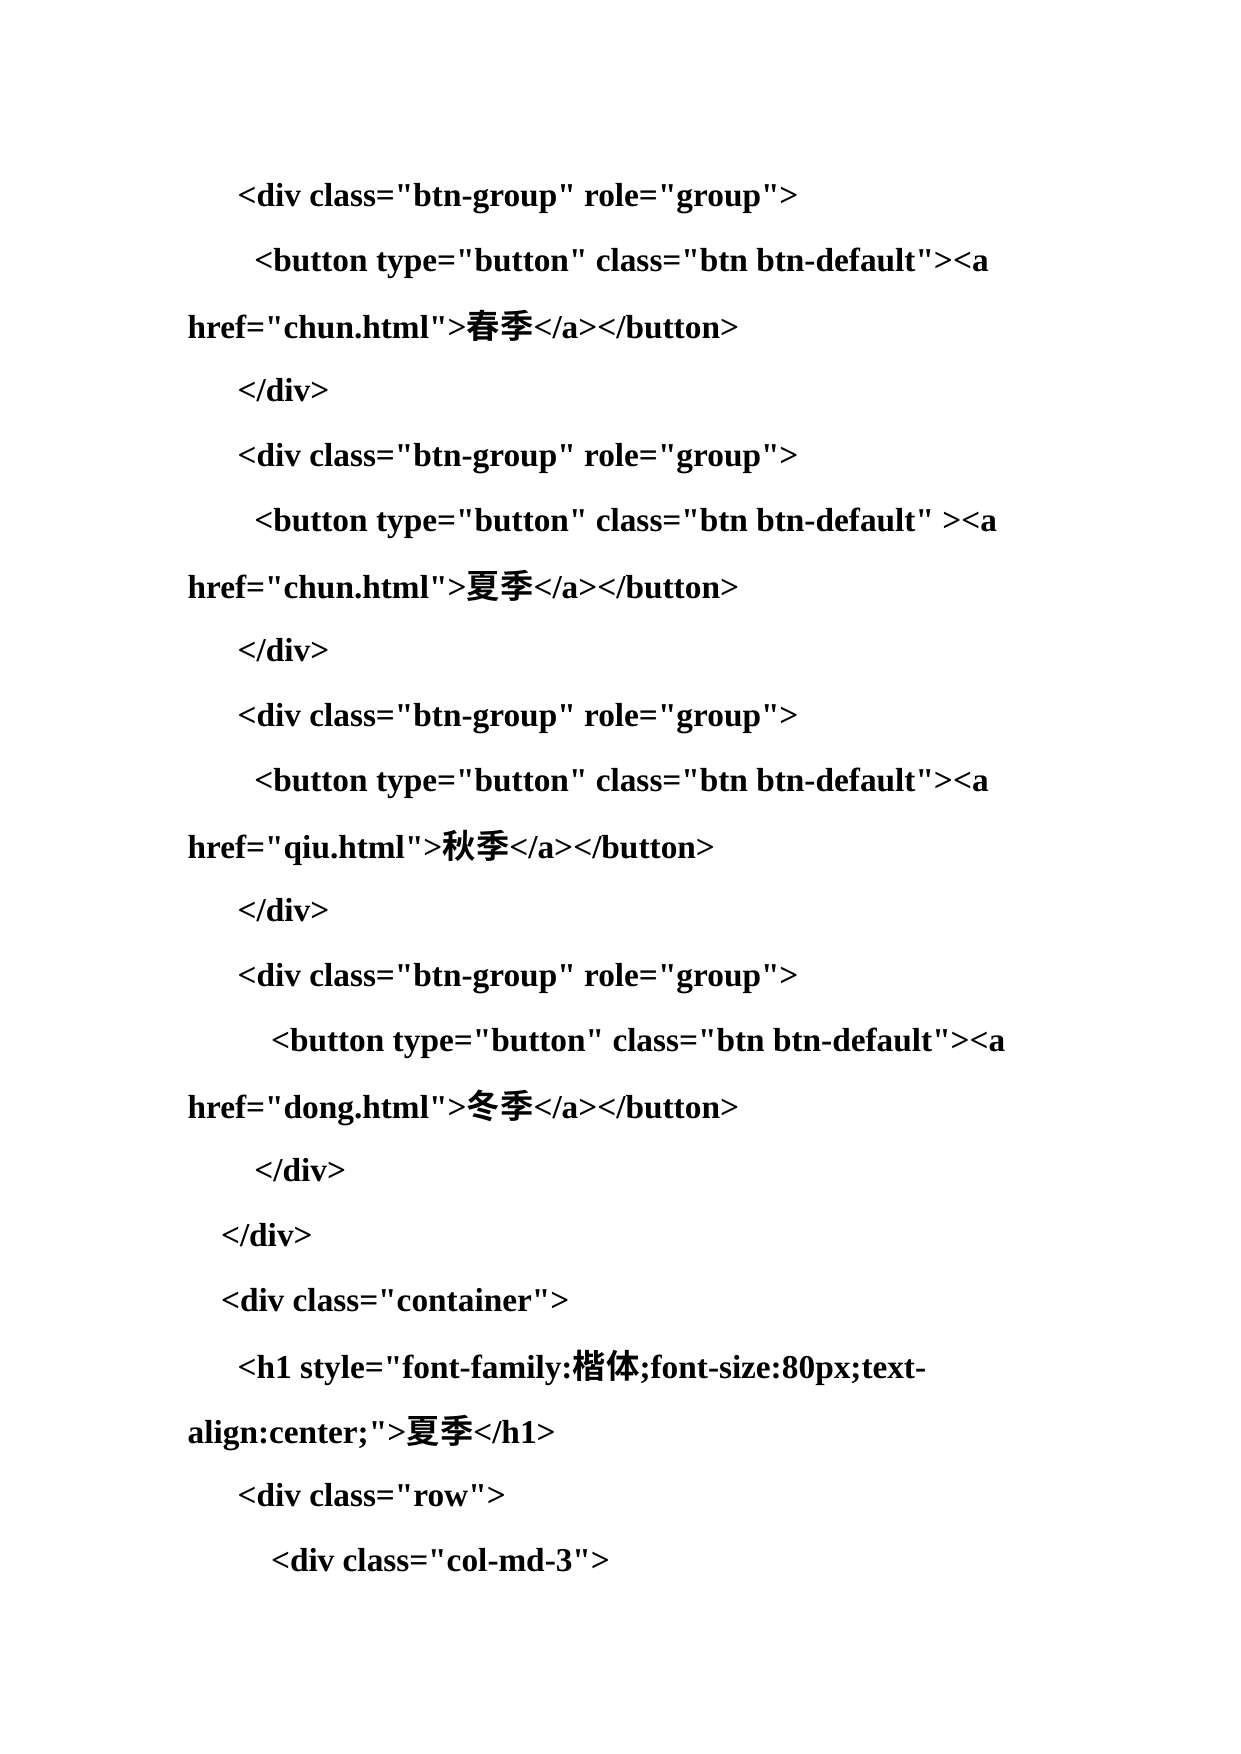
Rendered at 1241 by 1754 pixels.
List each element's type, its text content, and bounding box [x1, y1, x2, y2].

text <div class="btn-group" role="group"> [187, 682, 1053, 747]
text <div class="btn-group" role="group"> [187, 162, 1053, 227]
text <button type="button" class="btn btn-default"><a href="chun.html">春季</a></button> [187, 227, 1053, 357]
text <div class="btn-group" role="group"> [187, 942, 1053, 1007]
text <div class="col-md-3"> [187, 1527, 1053, 1592]
text <div class="btn-group" role="group"> [187, 422, 1053, 487]
text <button type="button" class="btn btn-default"><a href="qiu.html">秋季</a></button> [187, 747, 1053, 877]
text </div> [187, 357, 1053, 422]
text </div> [187, 877, 1053, 942]
text <h1 style="font-family:楷体;font-size:80px;text-align:center;">夏季</h1> [187, 1332, 1053, 1462]
text <button type="button" class="btn btn-default"><a href="dong.html">冬季</a></button> [187, 1007, 1053, 1137]
text </div> [187, 1202, 1053, 1267]
text <div class="container"> [187, 1267, 1053, 1332]
text <button type="button" class="btn btn-default" ><a href="chun.html">夏季</a></button> [187, 487, 1053, 617]
text </div> [187, 617, 1053, 682]
text <div class="row"> [187, 1462, 1053, 1527]
text </div> [187, 1137, 1053, 1202]
